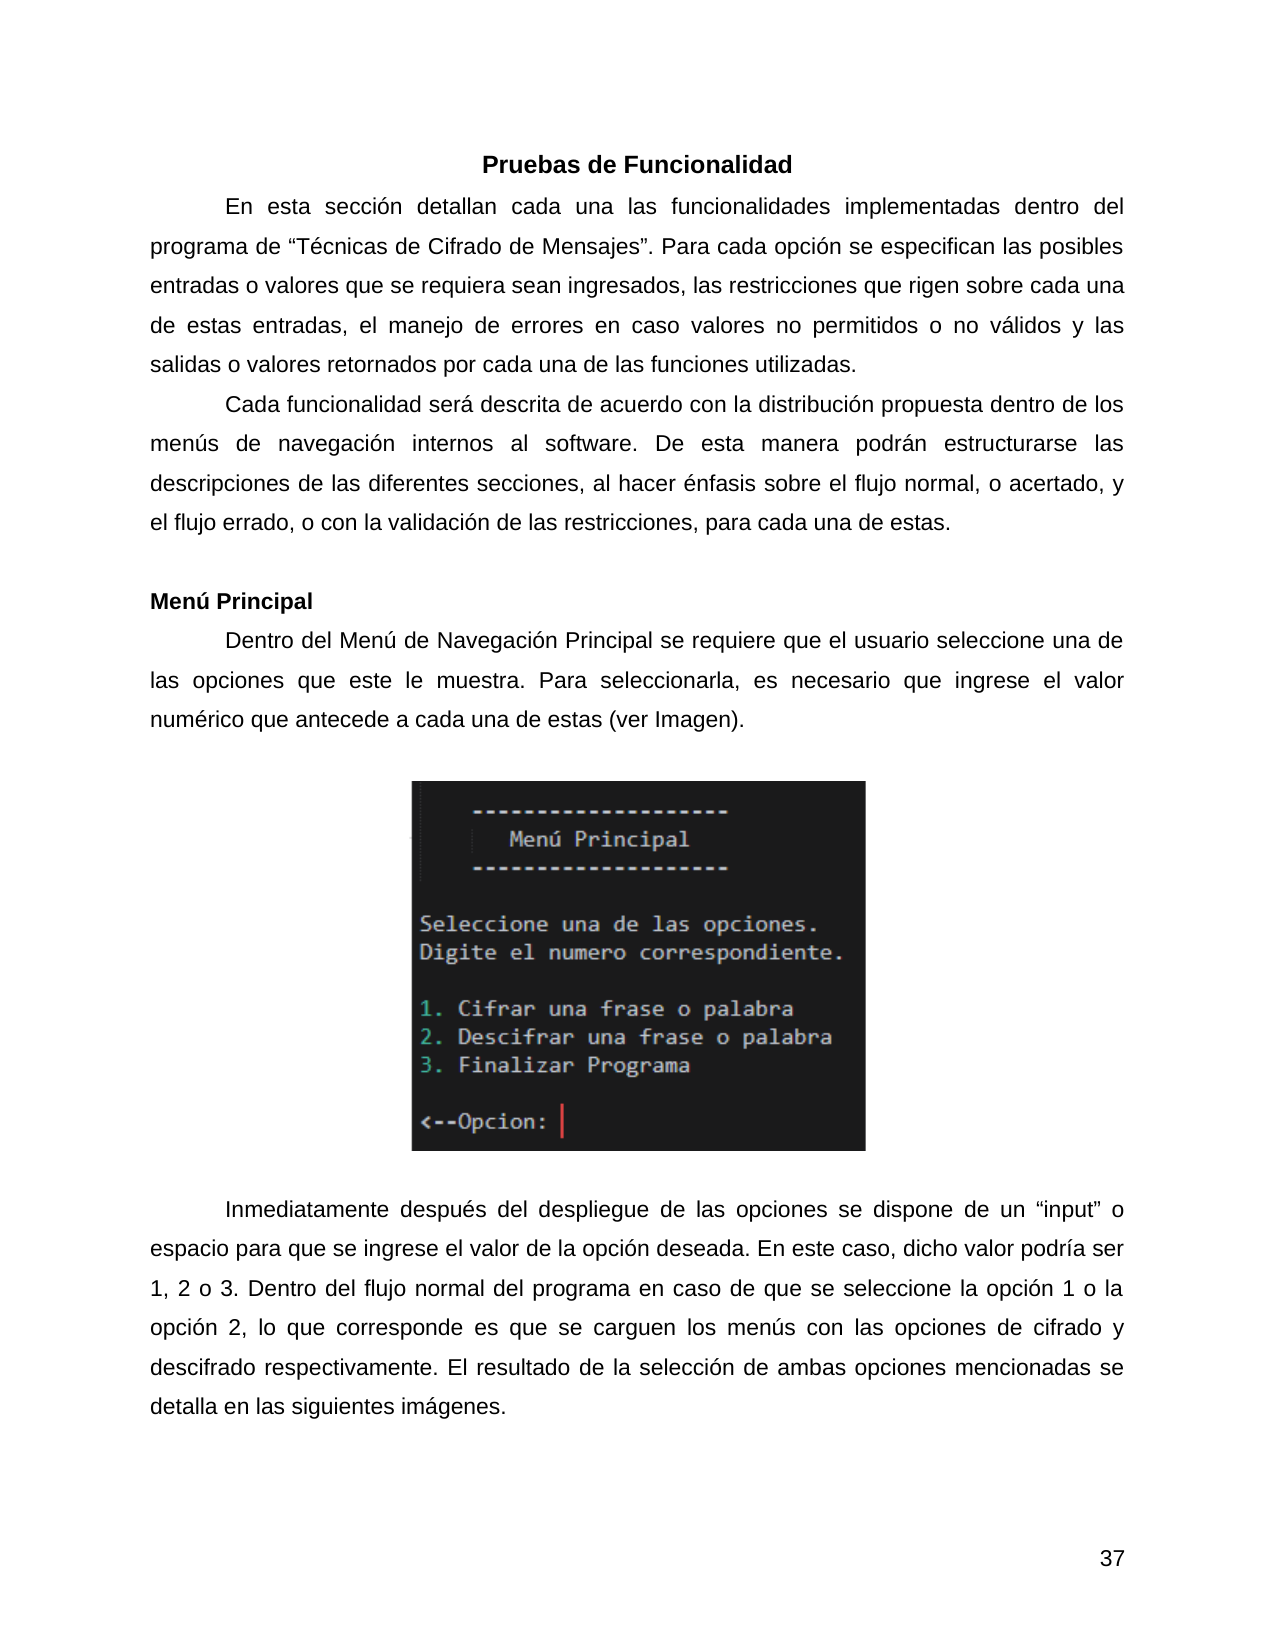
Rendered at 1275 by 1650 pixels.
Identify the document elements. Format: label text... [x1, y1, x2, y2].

subtitle Menú Principal [150, 588, 1125, 614]
subtitle Pruebas de Funcionalidad [150, 150, 1125, 179]
text Cada funcionalidad será descrita de acuerdo con la distribución propuesta dentro de los menús de navegación internos al software. De esta manera podrán estructurarse las descripciones de las diferentes secciones, al hacer énfasis sobre el flujo normal, o acertado, y el flujo errado, o con la validación de las restricciones, para cada una de estas. [150, 391, 1125, 535]
picture [409, 781, 866, 1151]
text Dentro del Menú de Navegación Principal se requiere que el usuario seleccione una de las opciones que este le muestra. Para seleccionarla, es necesario que ingrese el valor numérico que antecede a cada una de estas (ver Imagen). [150, 627, 1125, 733]
text En esta sección detallan cada una las funcionalidades implementadas dentro del programa de “Técnicas de Cifrado de Mensajes”. Para cada opción se especifican las posibles entradas o valores que se requiera sean ingresados, las restricciones que rigen sobre cada una de estas entradas, el manejo de errores en caso valores no permitidos o no válidos y las salidas o valores retornados por cada una de las funciones utilizadas. [150, 193, 1125, 377]
